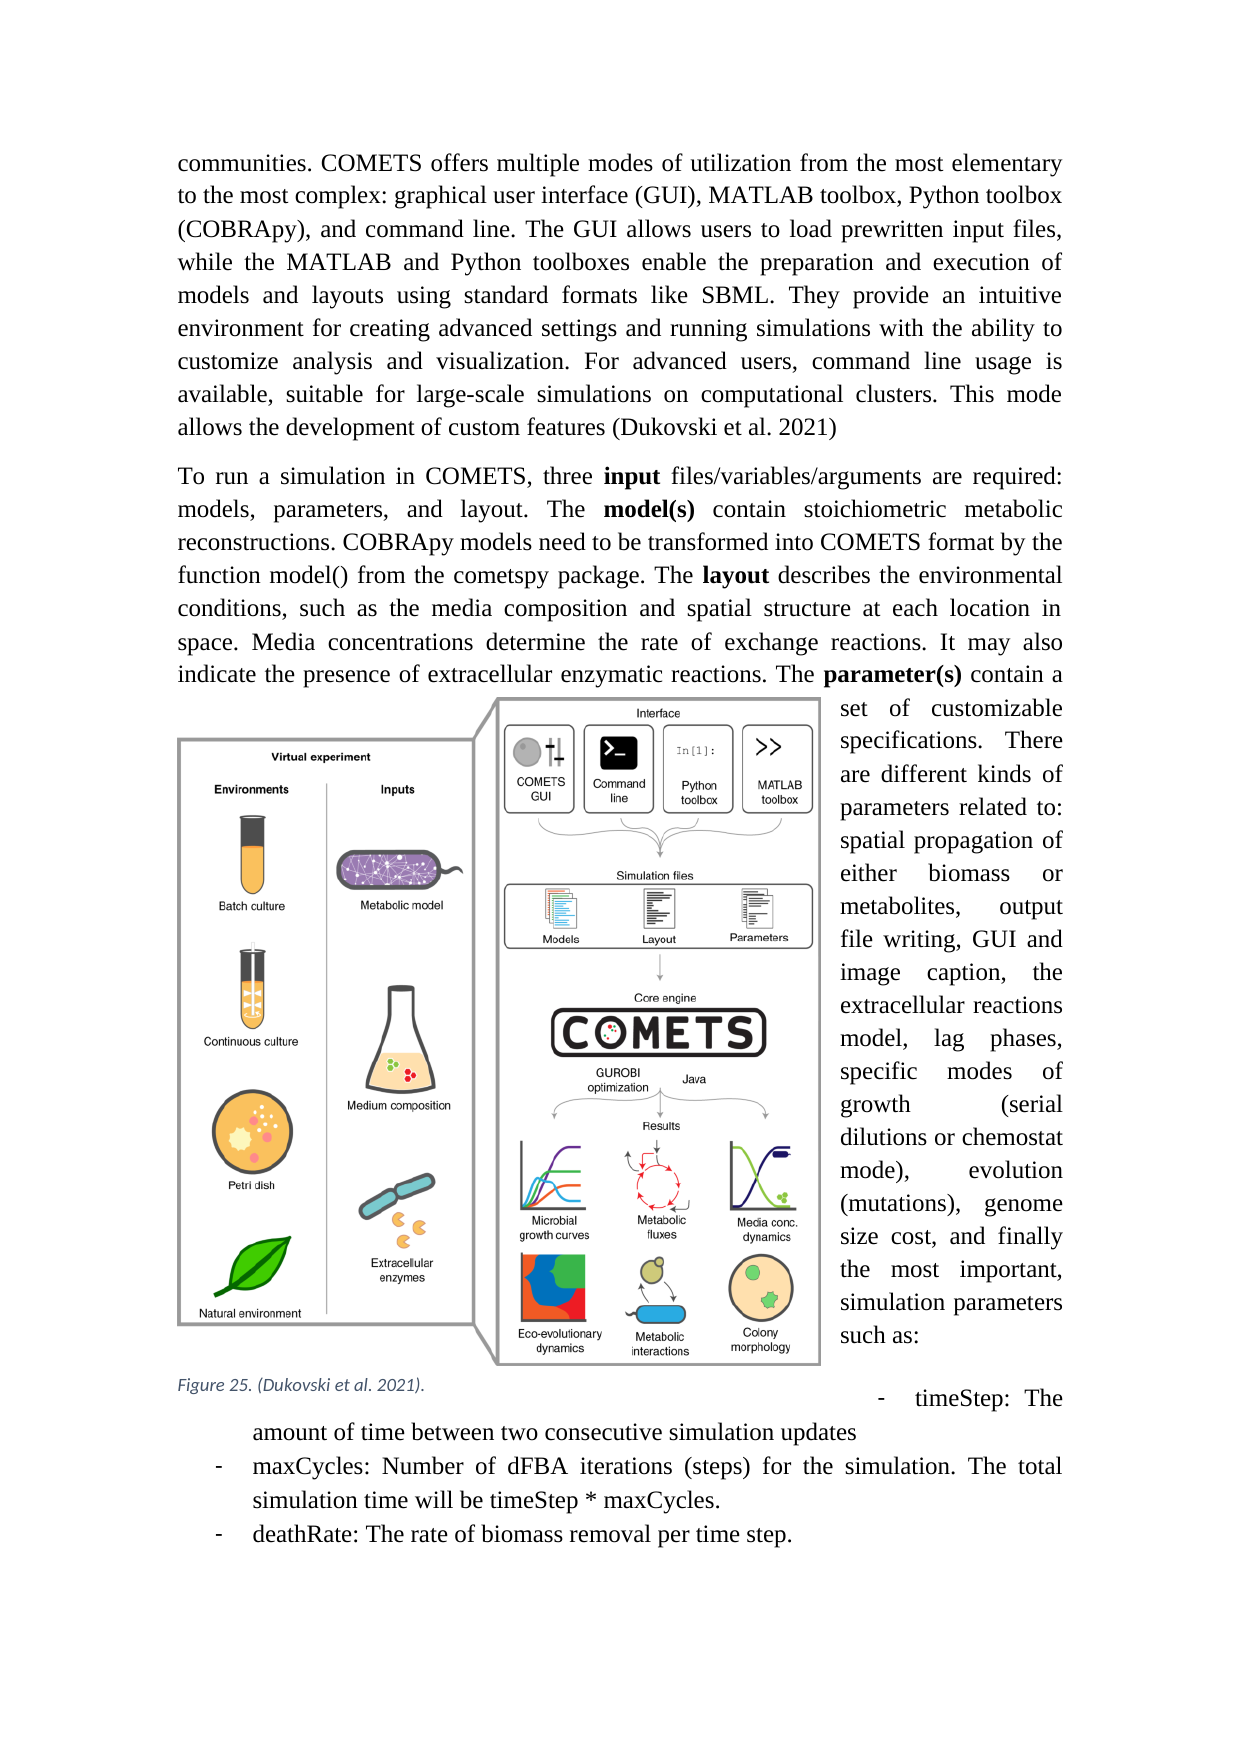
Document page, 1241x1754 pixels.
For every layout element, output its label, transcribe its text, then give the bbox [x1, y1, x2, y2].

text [177, 148, 1063, 441]
list maxCycles: Number of dFBA iterations (steps) for the simulation. The total simulation time will be timeStep * maxCycles. [215, 1450, 1063, 1513]
list timeStep: The amount of time between two consecutive simulation updates [215, 1382, 1063, 1446]
list deathRate: The rate of biomass removal per time step. [215, 1518, 1063, 1548]
picture [177, 697, 821, 1366]
